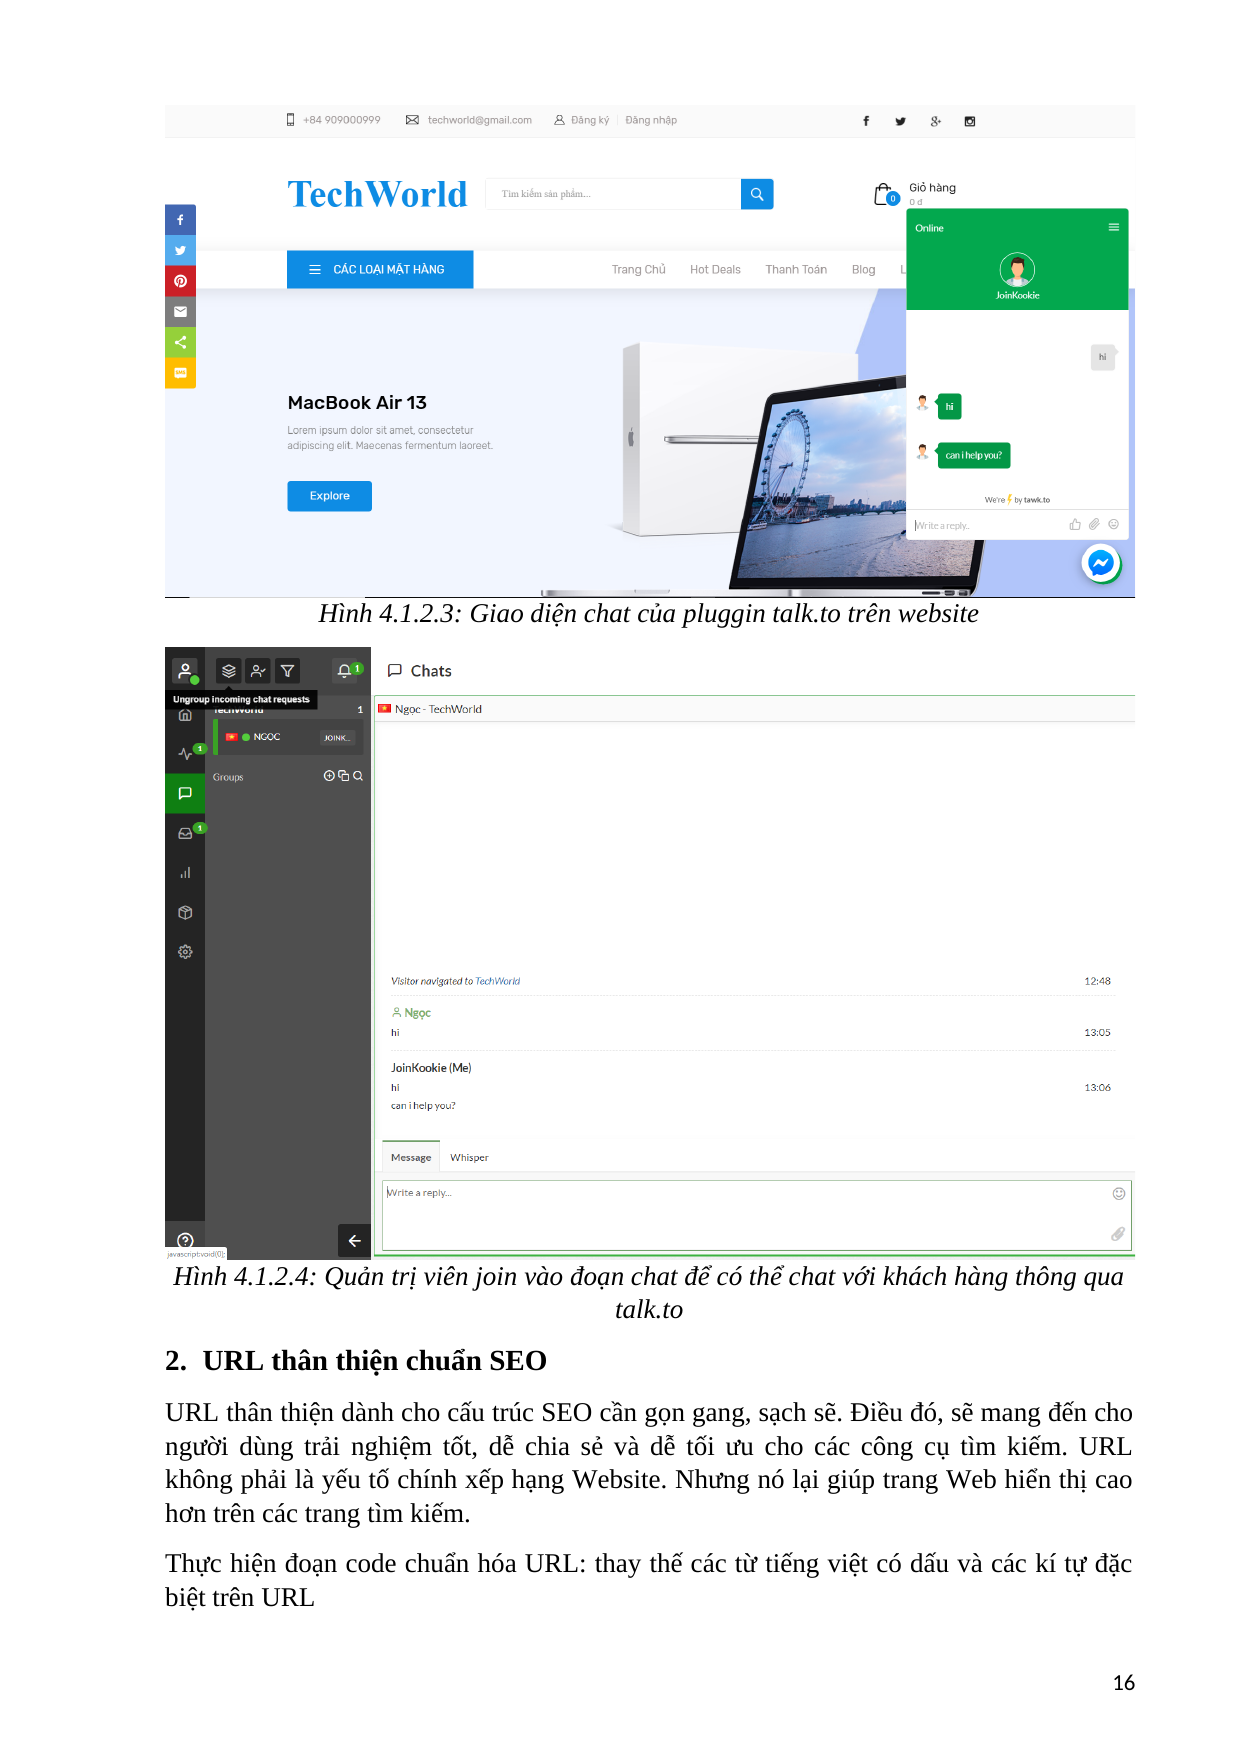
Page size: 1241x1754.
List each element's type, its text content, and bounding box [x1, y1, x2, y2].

text Hình 4.1.2.4: Quản trị viên join vào đoạn chat để có thể chat với khách hàng thông qua talk.to [165, 1260, 1135, 1324]
text URL thân thiện dành cho cấu trúc SEO cần gọn gang, sạch sẽ. Điều đó, sẽ mang đến cho người dùng trải nghiệm tốt, dễ chia sẻ và dễ tối ưu cho các công cụ tìm kiếm. URL không phải là yếu tố chính xếp hạng Website. Nhưng nó lại giúp trang Web hiển thị cao hơn trên các trang tìm kiếm. [165, 1396, 1135, 1528]
picture [165, 647, 1136, 1260]
text Hình 4.1.2.3: Giao diện chat của pluggin talk.to trên website [165, 598, 1135, 629]
text Thực hiện đoạn code chuẩn hóa URL: thay thế các từ tiếng việt có dấu và các kí tự đặc biệt trên URL [165, 1547, 1135, 1612]
picture [165, 105, 1136, 598]
list URL thân thiện chuẩn SEO [165, 1343, 1135, 1377]
